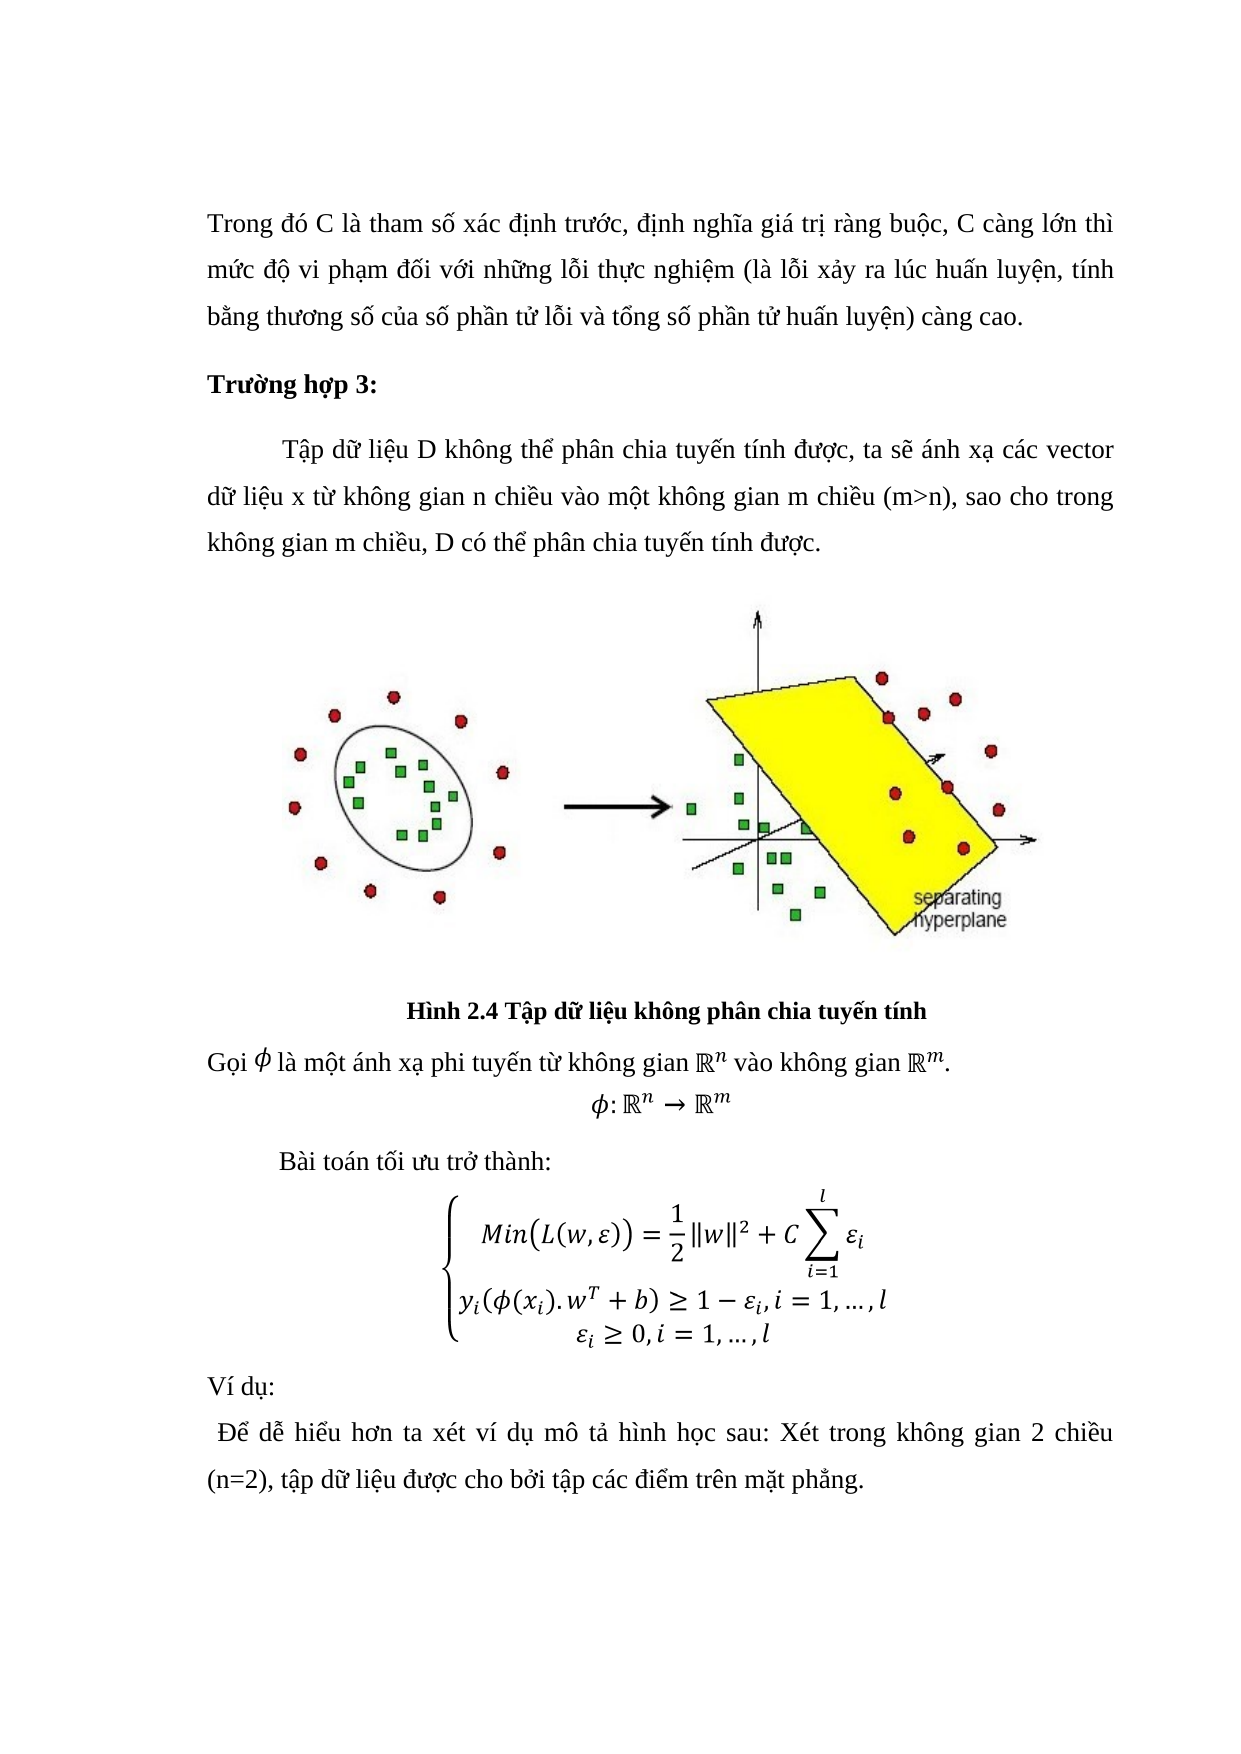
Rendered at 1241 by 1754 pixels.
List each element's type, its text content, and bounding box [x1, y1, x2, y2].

text Gọi là một ánh xạ phi tuyến từ không gian vào không gian . [207, 1046, 1122, 1077]
text Bài toán tối ưu trở thành: [207, 1145, 1122, 1176]
picture [696, 1051, 727, 1072]
text Tập dữ liệu D không thể phân chia tuyến tính được, ta sẽ ánh xạ các vector dữ liệu x từ không gian n chiều vào một không gian m chiều (m>n), sao cho trong không gian m chiều, D có thể phân chia tuyến tính được. [207, 433, 1116, 557]
picture [441, 1188, 886, 1348]
text Để dễ hiểu hơn ta xét ví dụ mô tả hình học sau: Xét trong không gian 2 chiều (n=2), tập dữ liệu được cho bởi tập các điểm trên mặt phẳng. [207, 1417, 1116, 1494]
picture [254, 1046, 271, 1072]
text Trong đó C là tham số xác định trước, định nghĩa giá trị ràng buộc, C càng lớn thì mức độ vi phạm đối với những lỗi thực nghiệm (là lỗi xảy ra lúc huấn luyện, tính bằng thương số của số phần tử lỗi và tổng số phần tử huấn luyện) càng cao. [207, 207, 1116, 331]
picture [591, 1092, 731, 1119]
text Ví dụ: [207, 1370, 1122, 1401]
picture [281, 593, 1048, 960]
text Hình 2.4 Tập dữ liệu không phân chia tuyến tính [207, 996, 1122, 1025]
picture [907, 1051, 944, 1072]
text Trường hợp 3: [207, 369, 1122, 400]
